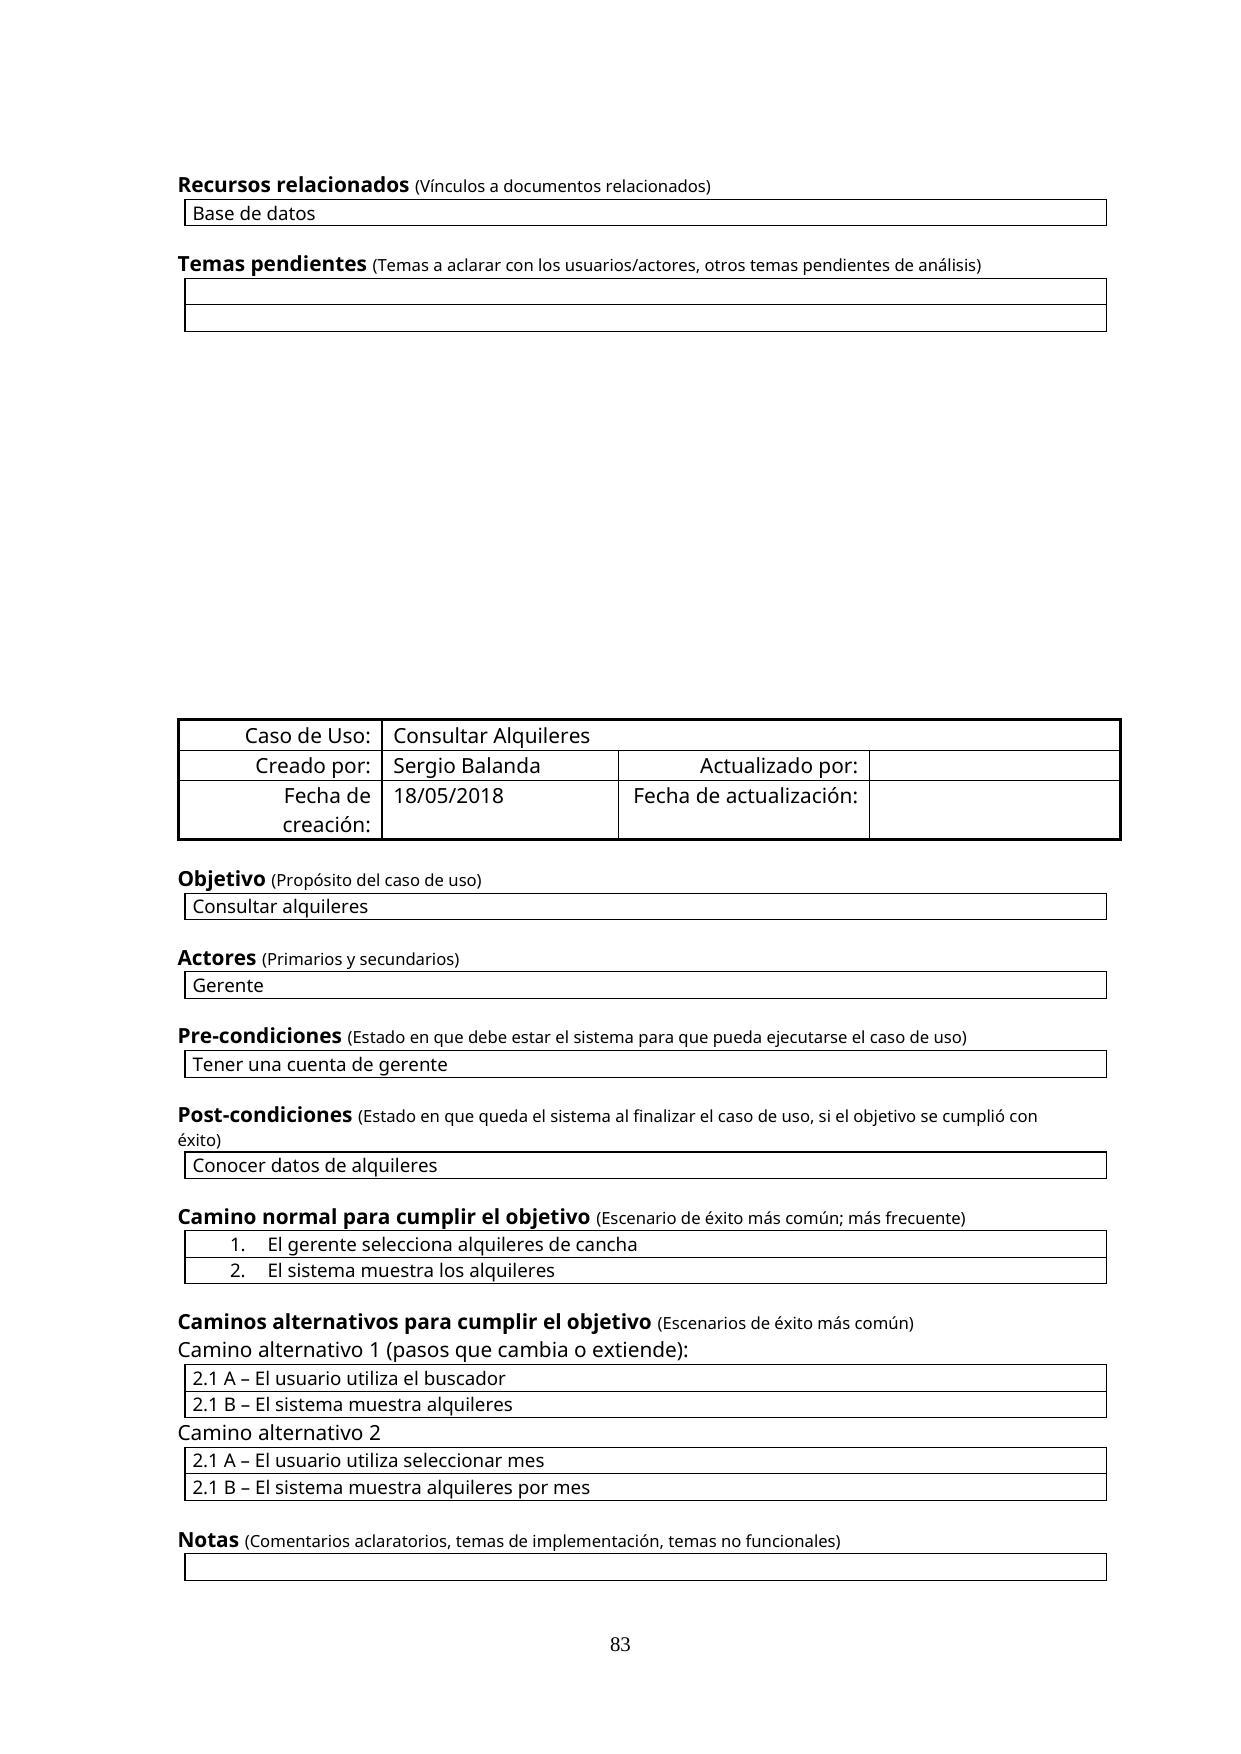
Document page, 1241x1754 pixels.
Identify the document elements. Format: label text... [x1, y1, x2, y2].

subtitle Actores (Primarios y secundarios) [177, 943, 1063, 971]
subtitle Notas (Comentarios aclaratorios, temas de implementación, temas no funcionales) [177, 1525, 1063, 1553]
table_cell [870, 781, 1119, 838]
table_cell Fecha de creación: [180, 781, 381, 838]
subtitle Objetivo (Propósito del caso de uso) [177, 864, 1063, 892]
table_cell Fecha de actualización: [619, 781, 869, 838]
table_header Tener una cuenta de gerente [186, 1051, 1106, 1077]
text Camino alternativo 1 (pasos que cambia o extiende): [177, 1336, 1063, 1364]
table_header Caso de Uso: [180, 721, 381, 750]
table_cell [870, 751, 1119, 780]
table_header El gerente selecciona alquileres de cancha [186, 1231, 1106, 1257]
table_header Consultar alquileres [186, 894, 1106, 919]
table_cell 2.1 B – El sistema muestra alquileres [186, 1392, 1106, 1417]
table_header Consultar Alquileres [383, 721, 1119, 750]
table_cell 2.1 B – El sistema muestra alquileres por mes [186, 1474, 1106, 1500]
table_cell Actualizado por: [619, 751, 869, 780]
table_header Base de datos [186, 200, 1106, 225]
table_header Gerente [186, 972, 1106, 998]
subtitle Caminos alternativos para cumplir el objetivo (Escenarios de éxito más común) [177, 1307, 1063, 1336]
table_header 2.1 A – El usuario utiliza seleccionar mes [186, 1448, 1106, 1473]
subtitle Post-condiciones (Estado en que queda el sistema al finalizar el caso de uso, si el objetivo se cumplió con éxito) [177, 1100, 1063, 1151]
table_cell El sistema muestra los alquileres [186, 1258, 1106, 1283]
table_cell [186, 305, 1106, 331]
subtitle Pre-condiciones (Estado en que debe estar el sistema para que pueda ejecutarse el caso de uso) [177, 1022, 1063, 1050]
text Camino alternativo 2 [177, 1418, 1063, 1447]
subtitle Camino normal para cumplir el objetivo (Escenario de éxito más común; más frecuente) [177, 1202, 1063, 1230]
table_header [186, 1554, 1106, 1580]
table_cell Creado por: [180, 751, 381, 780]
subtitle Temas pendientes (Temas a aclarar con los usuarios/actores, otros temas pendientes de análisis) [177, 249, 1063, 277]
table_cell Sergio Balanda [383, 751, 618, 780]
table_header [186, 279, 1106, 304]
table_header 2.1 A – El usuario utiliza el buscador [186, 1365, 1106, 1391]
table_header Conocer datos de alquileres [186, 1153, 1106, 1178]
table_cell 18/05/2018 [383, 781, 618, 838]
subtitle Recursos relacionados (Vínculos a documentos relacionados) [177, 170, 1063, 199]
